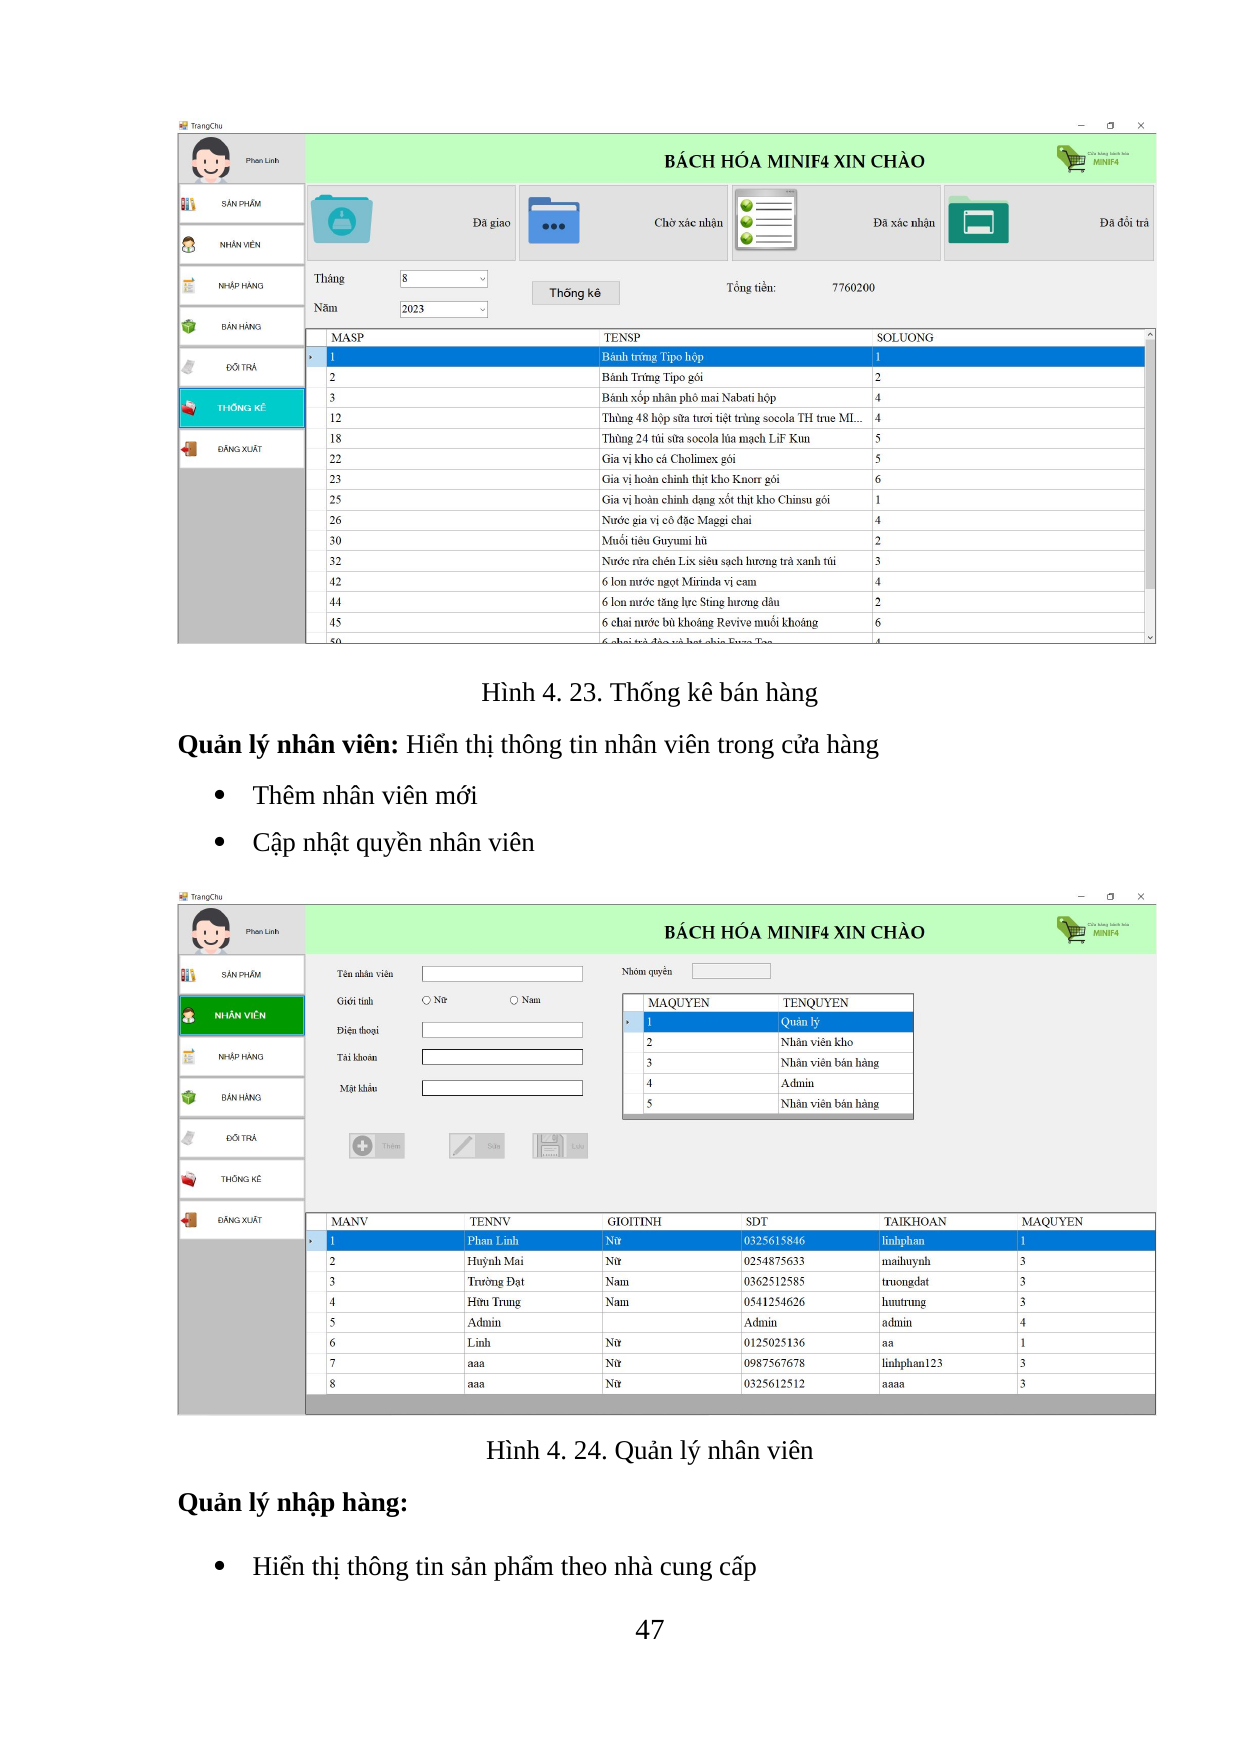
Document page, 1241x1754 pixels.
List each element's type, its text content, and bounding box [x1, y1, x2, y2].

list Hiển thị thông tin sản phẩm theo nhà cung cấp [215, 1550, 1122, 1581]
text Quản lý nhân viên: Hiển thị thông tin nhân viên trong cửa hàng [177, 728, 1122, 760]
picture [177, 889, 1157, 1416]
list Cập nhật quyền nhân viên [215, 826, 1122, 857]
text Hình 4. 23. Thống kê bán hàng [177, 677, 1122, 708]
picture [177, 118, 1157, 644]
list Thêm nhân viên mới [215, 779, 1122, 810]
text Quản lý nhập hàng: [177, 1486, 1122, 1518]
text Hình 4. 24. Quản lý nhân viên [177, 1434, 1122, 1466]
